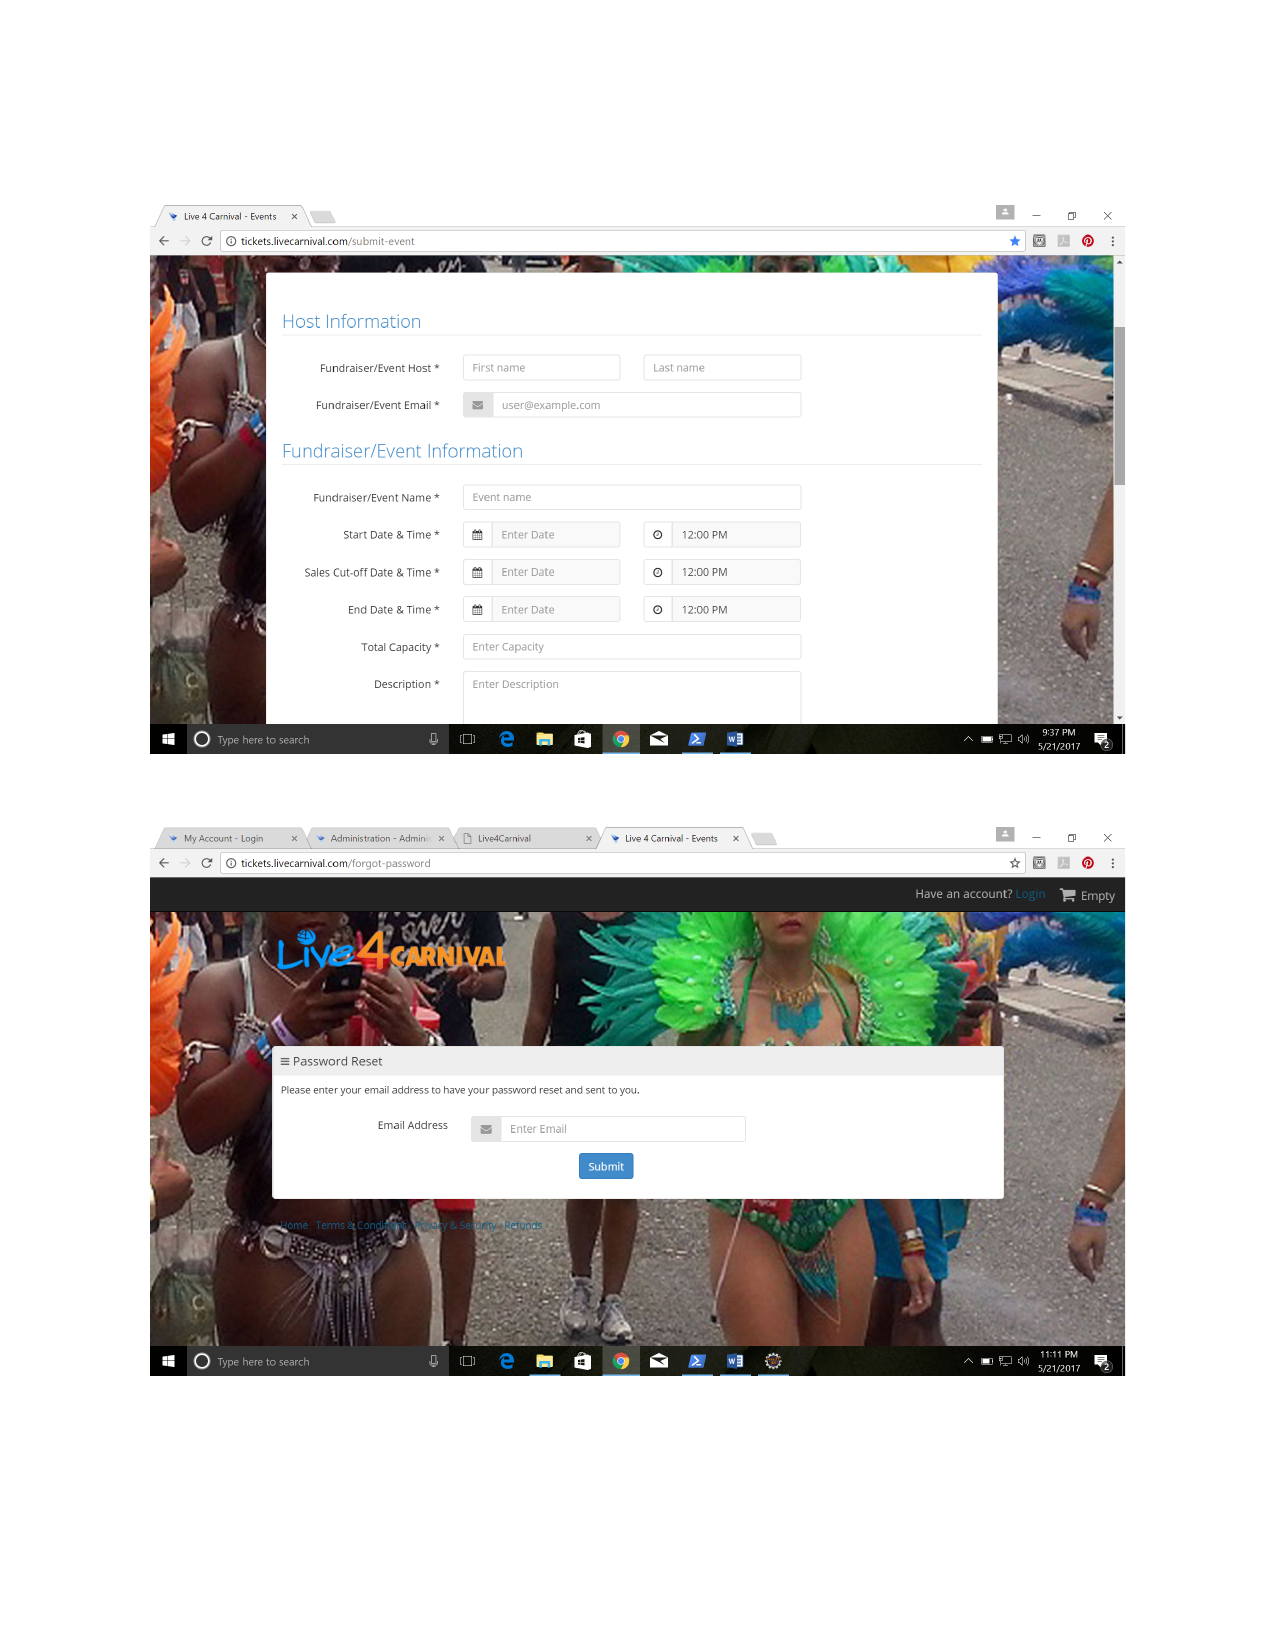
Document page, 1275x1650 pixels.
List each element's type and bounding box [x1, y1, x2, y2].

picture [150, 205, 1125, 754]
picture [150, 827, 1125, 1376]
